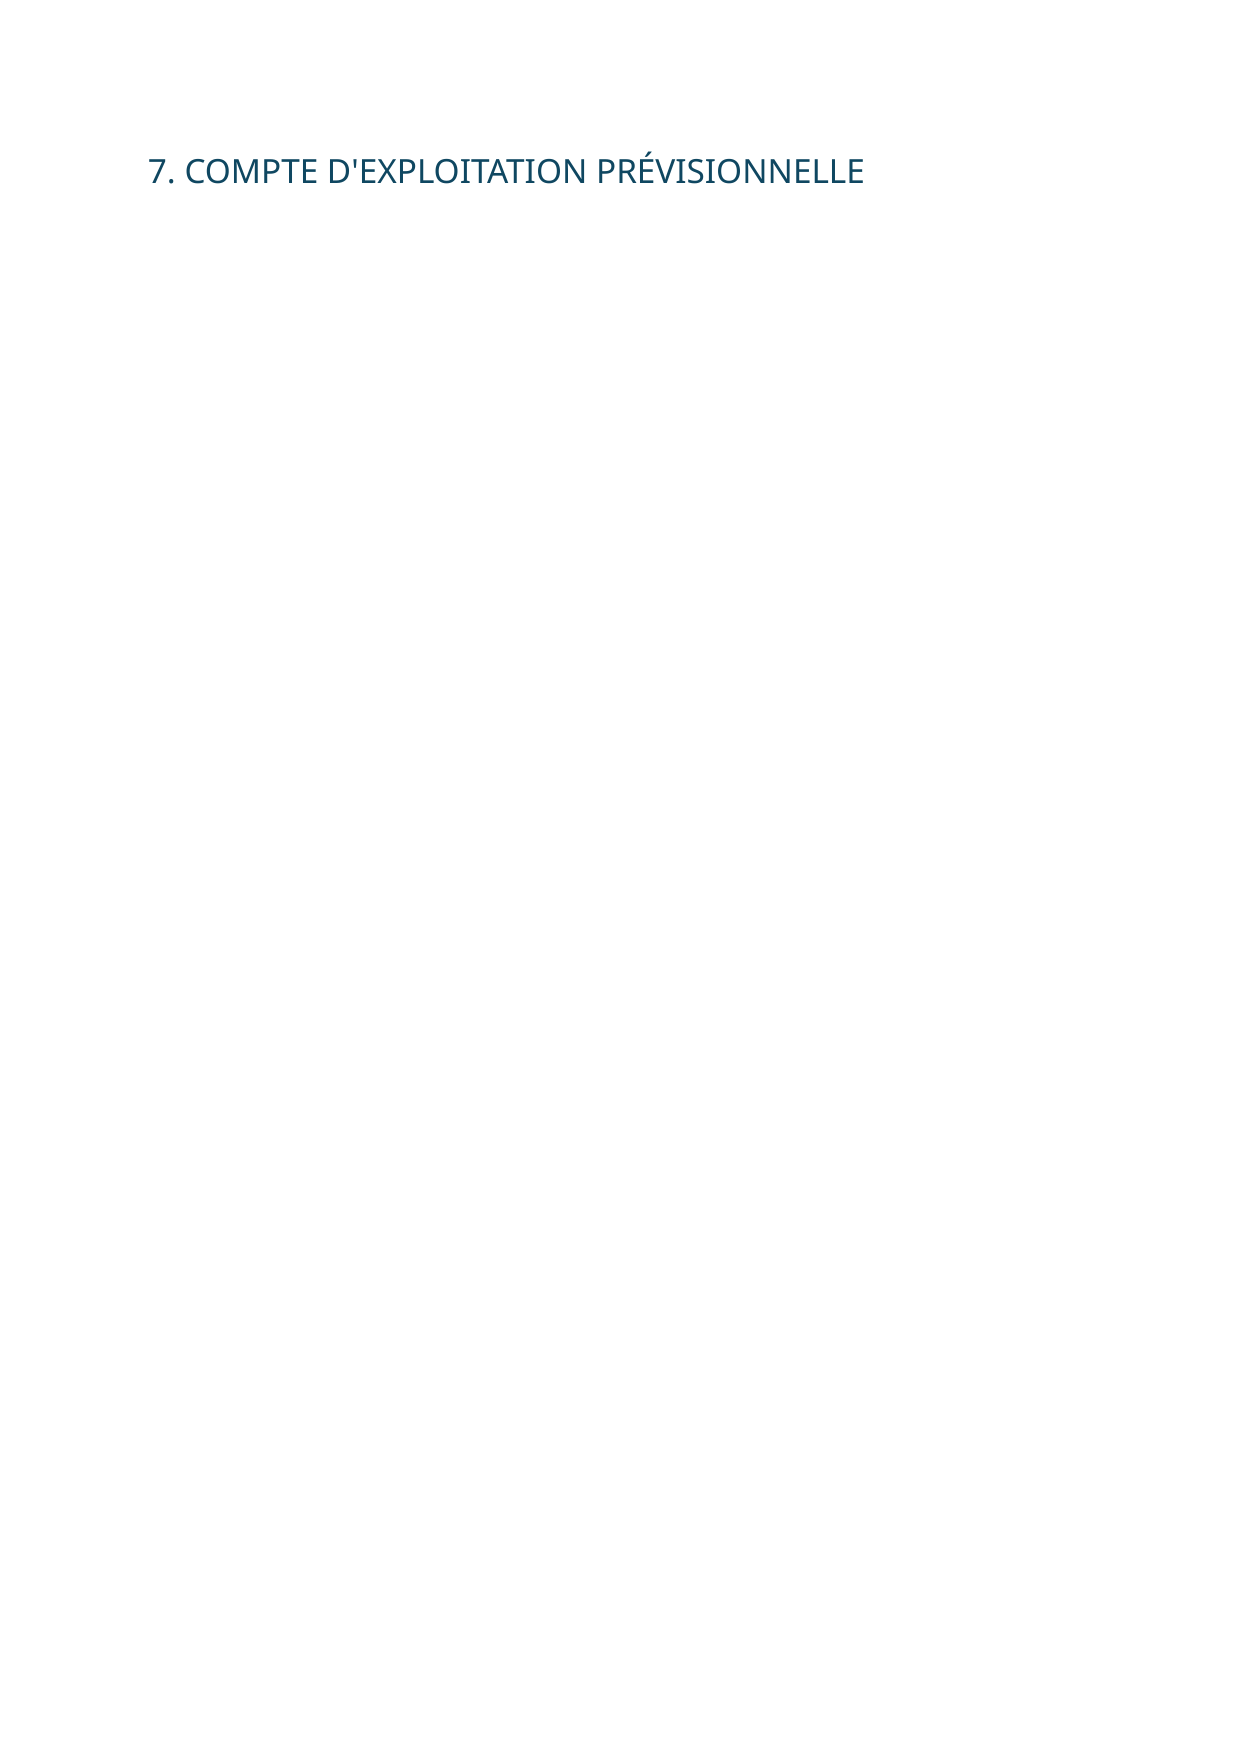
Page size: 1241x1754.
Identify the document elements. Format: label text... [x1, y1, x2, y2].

subtitle 7. COMPTE D'EXPLOITATION PRÉVISIONNELLE [148, 148, 1093, 193]
